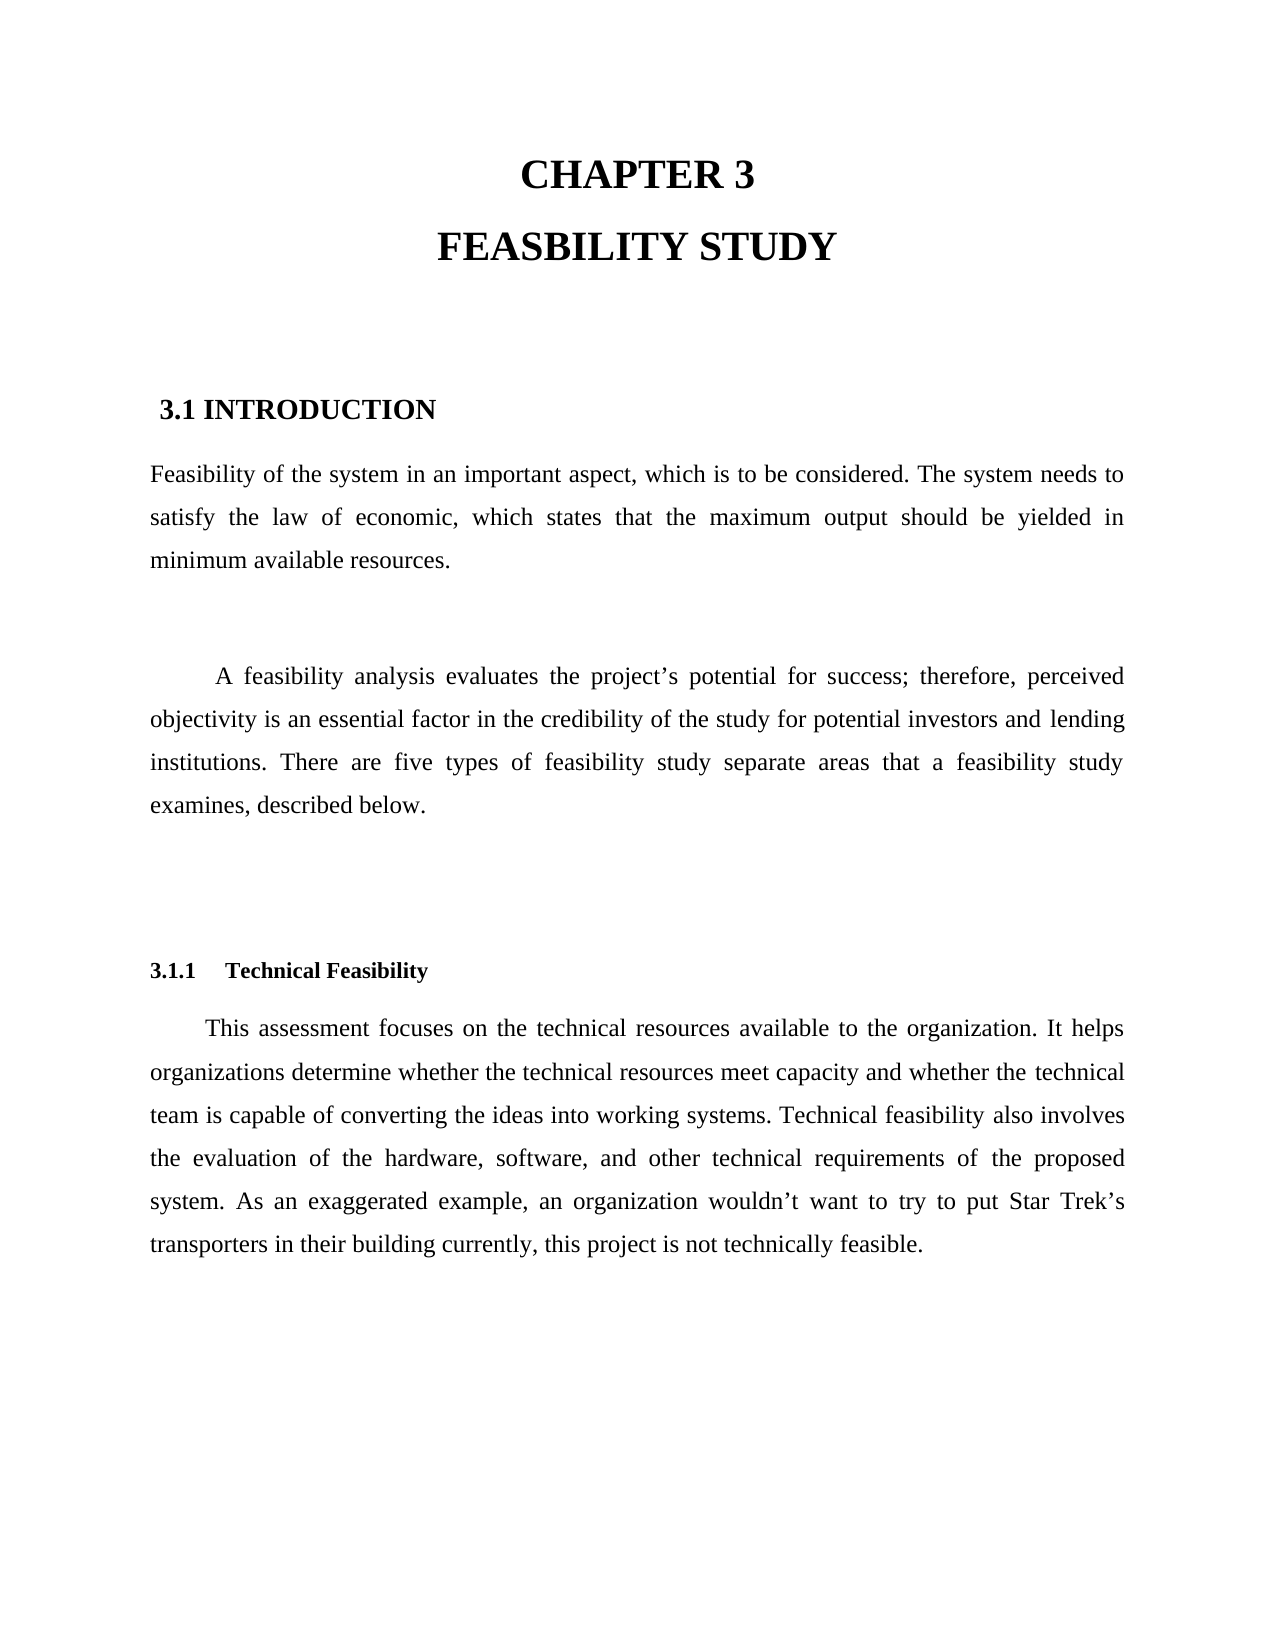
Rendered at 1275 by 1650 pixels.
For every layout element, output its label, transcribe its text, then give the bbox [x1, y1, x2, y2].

text CHAPTER 3 [150, 150, 1125, 198]
text FEASBILITY STUDY [150, 222, 1125, 270]
text Feasibility of the system in an important aspect, which is to be considered. The system needs to satisfy the law of economic, which states that the maximum output should be yielded in minimum available resources. [150, 459, 1125, 574]
text A feasibility analysis evaluates the project’s potential for success; therefore, perceived objectivity is an essential factor in the credibility of the study for potential investors and lending institutions. There are five types of feasibility study separate areas that a feasibility study examines, described below. [150, 661, 1125, 819]
text This assessment focuses on the technical resources available to the organization. It helps organizations determine whether the technical resources meet capacity and whether the technical team is capable of converting the ideas into working systems. Technical feasibility also involves the evaluation of the hardware, software, and other technical requirements of the proposed system. As an exaggerated example, an organization wouldn’t want to try to put Star Trek’s transporters in their building currently, this project is not technically feasible. [150, 1013, 1125, 1258]
subtitle 3.1 INTRODUCTION [159, 392, 1125, 426]
list Technical Feasibility [150, 957, 1125, 983]
